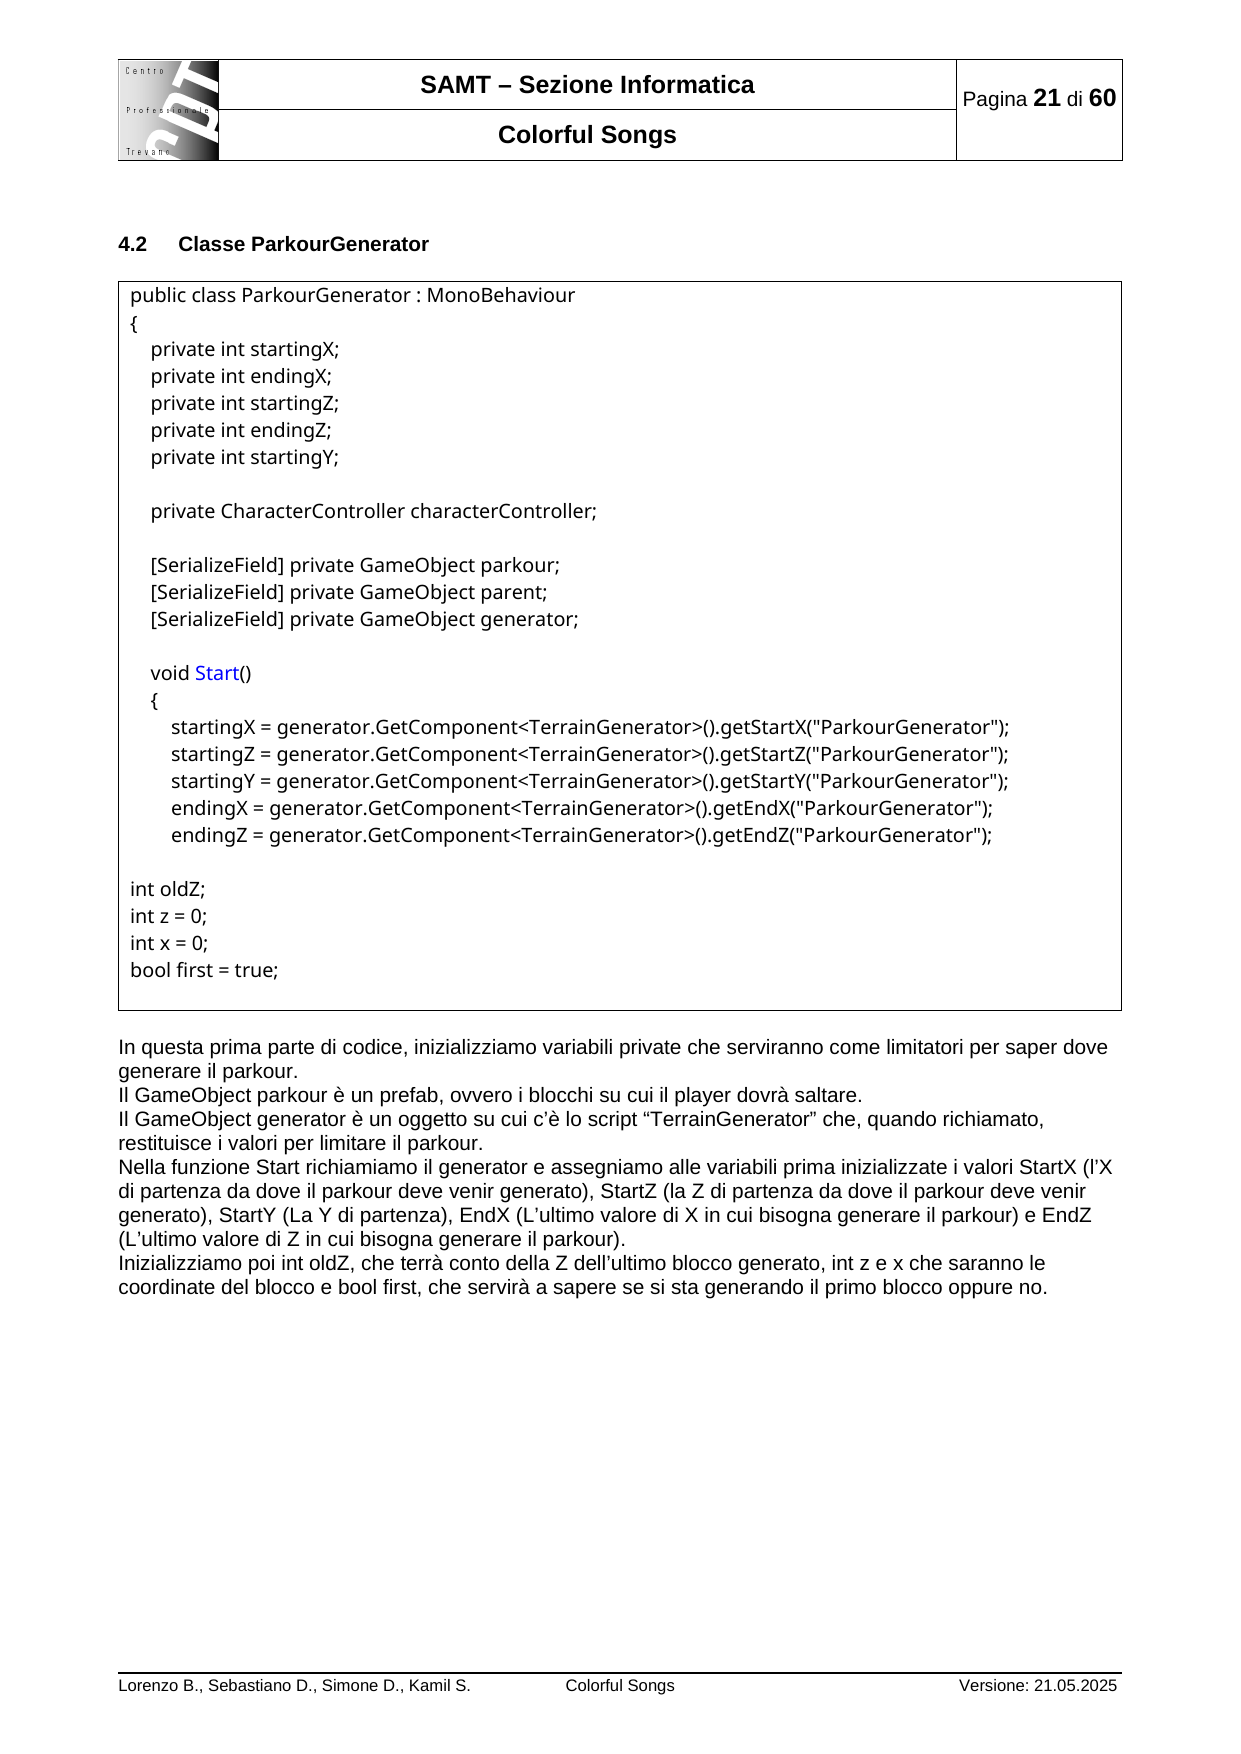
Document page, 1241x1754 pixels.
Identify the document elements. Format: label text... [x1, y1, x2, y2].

text In questa prima parte di codice, inizializziamo variabili private che serviranno come limitatori per saper dove generare il parkour. Il GameObject parkour è un prefab, ovvero i blocchi su cui il player dovrà saltare. [118, 1035, 1122, 1107]
subtitle Classe ParkourGenerator [118, 232, 1122, 256]
table_header public class ParkourGenerator : MonoBehaviour { private int startingX; private int endingX; private int startingZ; private int endingZ; private int startingY; private CharacterController characterController; [SerializeField] private GameObject parkour; [SerializeField] private GameObject parent; [SerializeField] private GameObject generator; void Start() { startingX = generator.GetComponent<TerrainGenerator>().getStartX("ParkourGenerator"); startingZ = generator.GetComponent<TerrainGenerator>().getStartZ("ParkourGenerator"); startingY = generator.GetComponent<TerrainGenerator>().getStartY("ParkourGenerator"); endingX = generator.GetComponent<TerrainGenerator>().getEndX("ParkourGenerator"); endingZ = generator.GetComponent<TerrainGenerator>().getEndZ("ParkourGenerator"); int oldZ; int z = 0; int x = 0; bool first = true; [119, 282, 1121, 1010]
text Nella funzione Start richiamiamo il generator e assegniamo alle variabili prima inizializzate i valori StartX (l’X di partenza da dove il parkour deve venir generato), StartZ (la Z di partenza da dove il parkour deve venir generato), StartY (La Y di partenza), EndX (L’ultimo valore di X in cui bisogna generare il parkour) e EndZ (L’ultimo valore di Z in cui bisogna generare il parkour). [118, 1155, 1122, 1251]
text Inizializziamo poi int oldZ, che terrà conto della Z dell’ultimo blocco generato, int z e x che saranno le coordinate del blocco e bool first, che servirà a sapere se si sta generando il primo blocco oppure no. [118, 1251, 1122, 1299]
picture [118, 60, 219, 160]
text Il GameObject generator è un oggetto su cui c’è lo script “TerrainGenerator” che, quando richiamato, restituisce i valori per limitare il parkour. [118, 1107, 1122, 1155]
